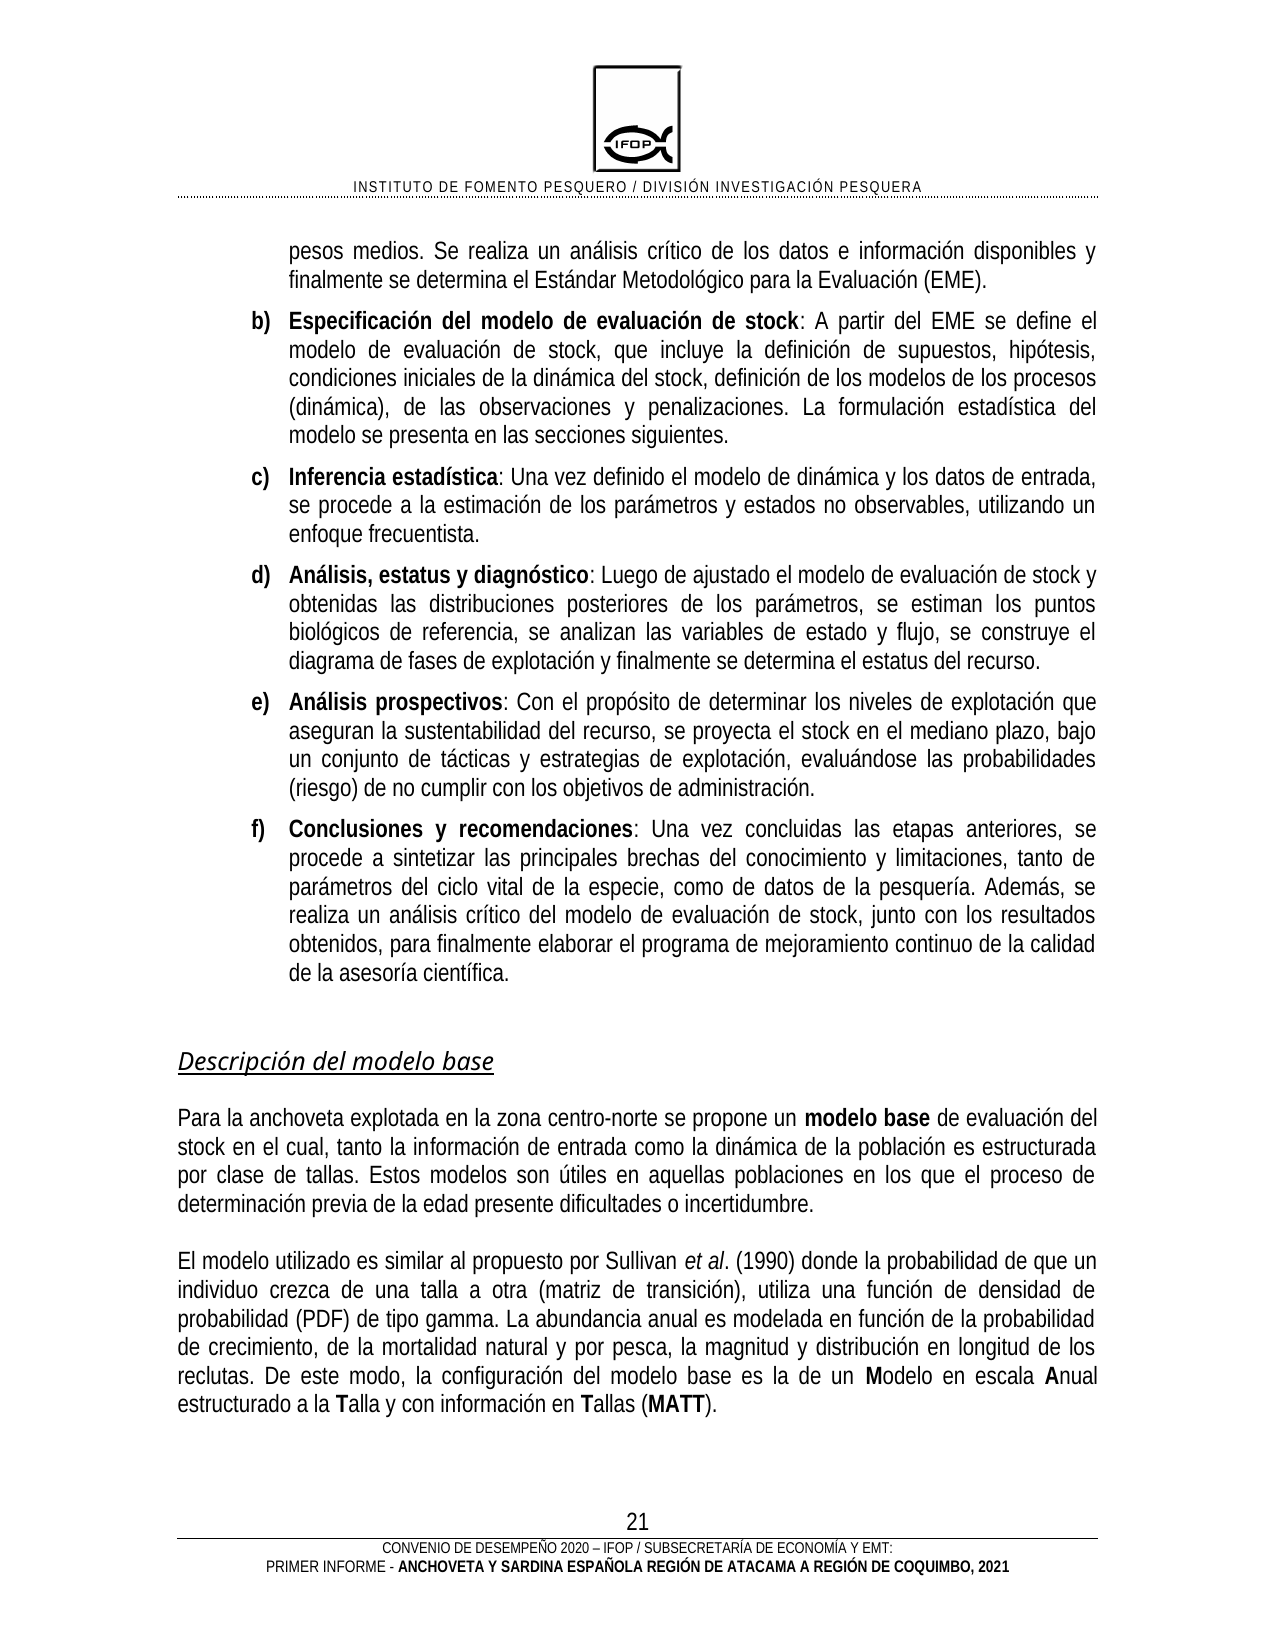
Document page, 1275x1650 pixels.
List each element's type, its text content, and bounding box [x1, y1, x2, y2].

list Análisis prospectivos: Con el propósito de determinar los niveles de explotación que aseguran la sustentabilidad del recurso, se proyecta el stock en el mediano plazo, bajo un conjunto de tácticas y estrategias de explotación, evaluándose las probabilidades (riesgo) de no cumplir con los objetivos de administración. [251, 687, 1098, 802]
picture [592, 65, 683, 176]
list Especificación del modelo de evaluación de stock: A partir del EME se define el modelo de evaluación de stock, que incluye la definición de supuestos, hipótesis, condiciones iniciales de la dinámica del stock, definición de los modelos de los procesos (dinámica), de las observaciones y penalizaciones. La formulación estadística del modelo se presenta en las secciones siguientes. [251, 306, 1098, 449]
list Conclusiones y recomendaciones: Una vez concluidas las etapas anteriores, se procede a sintetizar las principales brechas del conocimiento y limitaciones, tanto de parámetros del ciclo vital de la especie, como de datos de la pesquería. Además, se realiza un análisis crítico del modelo de evaluación de stock, junto con los resultados obtenidos, para finalmente elaborar el programa de mejoramiento continuo de la calidad de la asesoría científica. [251, 814, 1098, 986]
list Análisis, estatus y diagnóstico: Luego de ajustado el modelo de evaluación de stock y obtenidas las distribuciones posteriores de los parámetros, se estiman los puntos biológicos de referencia, se analizan las variables de estado y flujo, se construye el diagrama de fases de explotación y finalmente se determina el estatus del recurso. [251, 560, 1098, 675]
subtitle Descripción del modelo base [177, 1044, 1098, 1078]
list Inferencia estadística: Una vez definido el modelo de dinámica y los datos de entrada, se procede a la estimación de los parámetros y estados no observables, utilizando un enfoque frecuentista. [251, 462, 1098, 548]
text Para la anchoveta explotada en la zona centro-norte se propone un modelo base de evaluación del stock en el cual, tanto la información de entrada como la dinámica de la población es estructurada por clase de tallas. Estos modelos son útiles en aquellas poblaciones en los que el proceso de determinación previa de la edad presente dificultades o incertidumbre. [177, 1103, 1098, 1218]
text El modelo utilizado es similar al propuesto por Sullivan et al. (1990) donde la probabilidad de que un individuo crezca de una talla a otra (matriz de transición), utiliza una función de densidad de probabilidad (PDF) de tipo gamma. La abundancia anual es modelada en función de la probabilidad de crecimiento, de la mortalidad natural y por pesca, la magnitud y distribución en longitud de los reclutas. De este modo, la configuración del modelo base es la de un Modelo en escala Anual estructurado a la Talla y con información en Tallas (MATT). [177, 1246, 1098, 1418]
